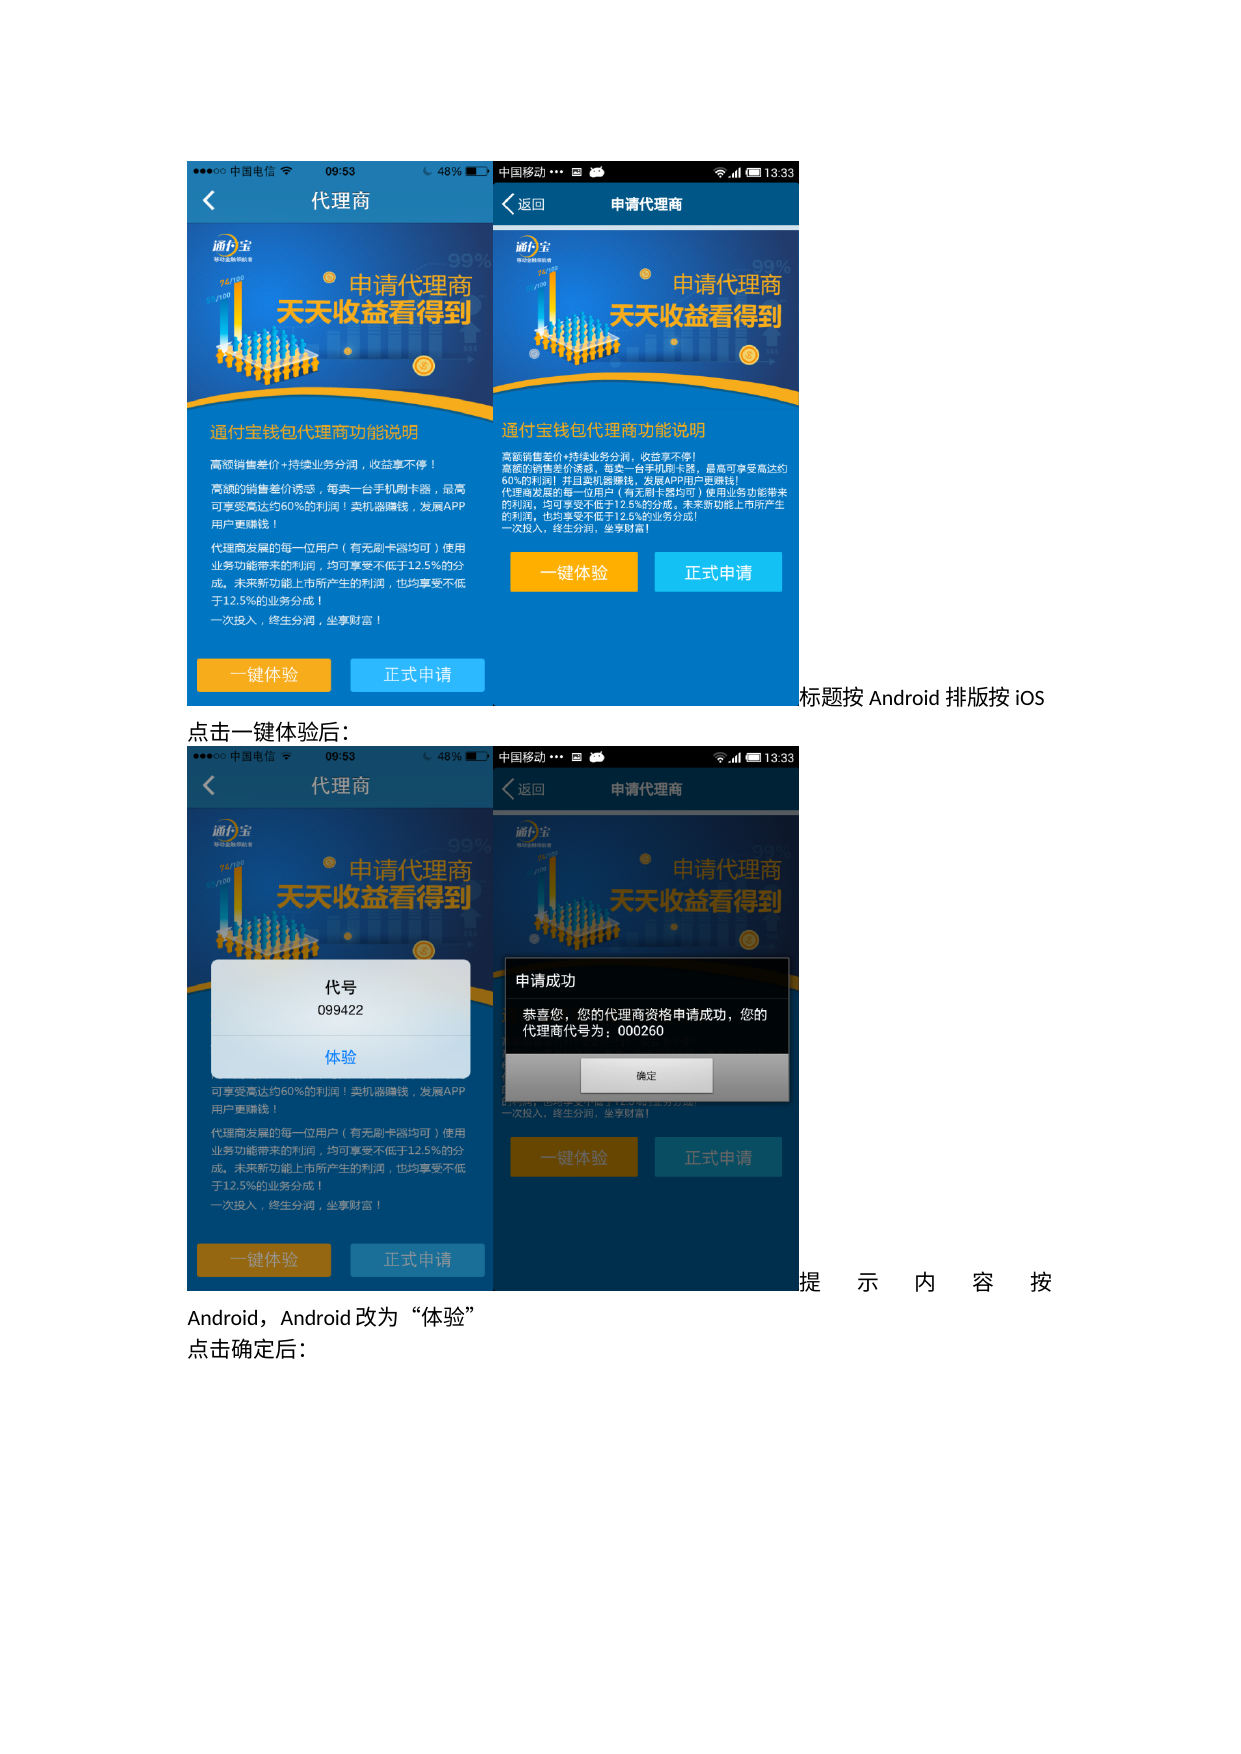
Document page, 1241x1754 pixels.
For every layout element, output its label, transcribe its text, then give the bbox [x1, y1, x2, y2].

picture [187, 161, 799, 706]
text 点击一键体验后： [187, 714, 1053, 747]
text 点击确定后： [187, 1332, 1053, 1364]
picture [187, 746, 799, 1291]
